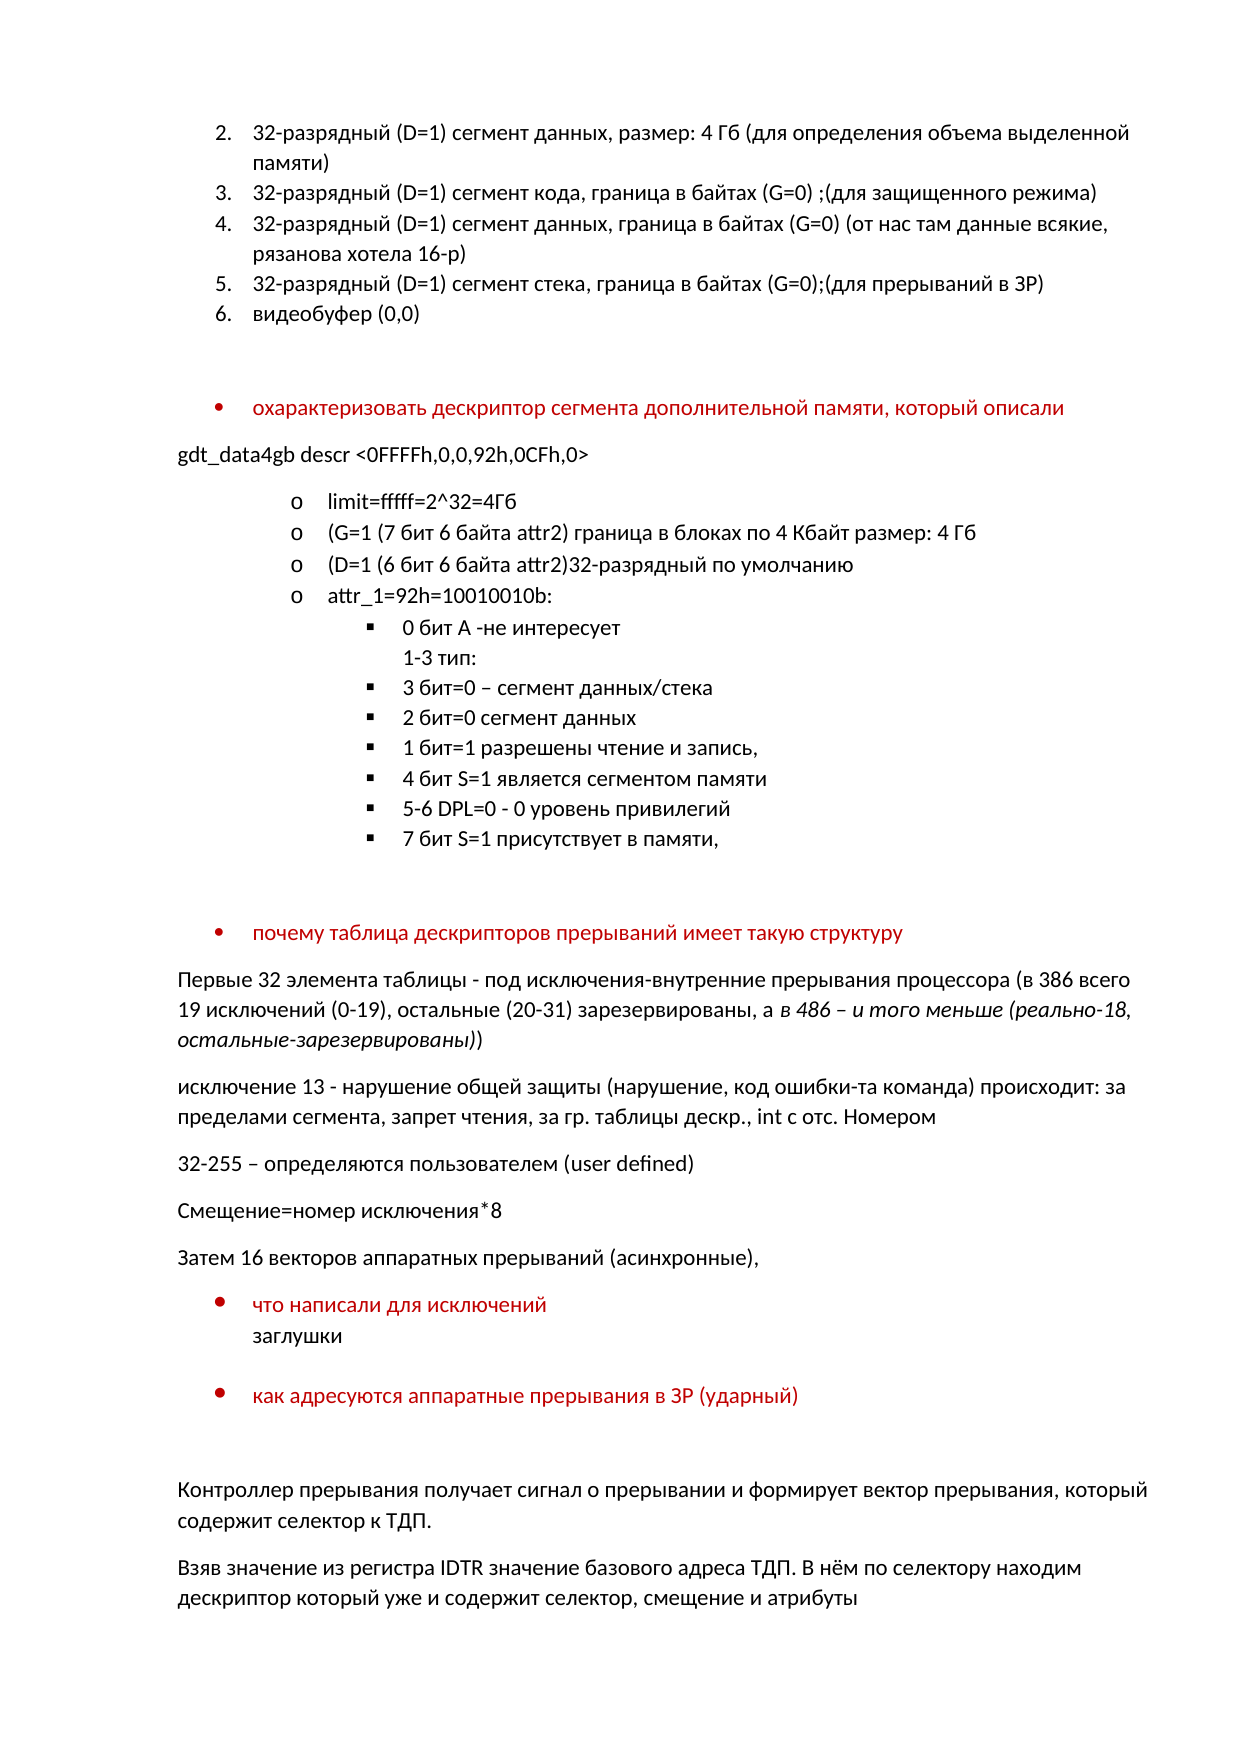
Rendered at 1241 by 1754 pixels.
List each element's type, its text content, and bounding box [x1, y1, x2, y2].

list 1 бит=1 разрешены чтение и запись, [365, 733, 1152, 762]
list 32-разрядный (D=1) сегмент данных, граница в байтах (G=0) (от нас там данные всякие, рязанова хотела 16-р) [215, 209, 1152, 267]
text 32-255 – определяются пользователем (user defined) [177, 1149, 1152, 1177]
list 1-3 тип: [402, 643, 1152, 671]
list attr_1=92h=10010010b: [290, 581, 1152, 610]
list видеобуфер (0,0) [215, 299, 1152, 327]
list (D=1 (6 бит 6 байта attr2)32-разрядный по умолчанию [290, 550, 1152, 579]
list почему таблица дескрипторов прерываний имеет такую структуру [215, 918, 1152, 946]
text Смещение=номер исключения*8 [177, 1196, 1152, 1224]
text Контроллер прерывания получает сигнал о прерывании и формирует вектор прерывания, который содержит селектор к ТДП. [177, 1476, 1152, 1534]
text Первые 32 элемента таблицы - под исключения-внутренние прерывания процессора (в 386 всего 19 исключений (0-19), остальные (20-31) зарезервированы, а в 486 – и того меньше (реально-18, остальные-зарезервированы)) [177, 965, 1152, 1053]
text Взяв значение из регистра IDTR значение базового адреса ТДП. В нём по селектору находим дескриптор который уже и содержит селектор, смещение и атрибуты [177, 1553, 1152, 1611]
text Затем 16 векторов аппаратных прерываний (асинхронные), [177, 1243, 1152, 1271]
list 7 бит S=1 присутствует в памяти, [365, 824, 1152, 852]
list как адресуются аппаратные прерывания в ЗР (ударный) [215, 1381, 1152, 1410]
list 32-разрядный (D=1) сегмент стека, граница в байтах (G=0);(для прерываний в ЗР) [215, 269, 1152, 297]
list заглушки [252, 1321, 1152, 1349]
text gdt_data4gb descr <0FFFFh,0,0,92h,0CFh,0> [177, 440, 1152, 468]
list 0 бит A -не интересует [365, 613, 1152, 641]
list limit=fffff=2^32=4Гб [290, 487, 1152, 516]
list 2 бит=0 сегмент данных [365, 703, 1152, 731]
list (G=1 (7 бит 6 байта attr2) граница в блоках по 4 Кбайт размер: 4 Гб [290, 518, 1152, 547]
list 32-разрядный (D=1) сегмент данных, размер: 4 Гб (для определения объема выделенной памяти) [215, 118, 1152, 176]
list 4 бит S=1 является сегментом памяти [365, 764, 1152, 792]
list охарактеризовать дескриптор сегмента дополнительной памяти, который описали [215, 393, 1152, 421]
list что написали для исключений [215, 1290, 1152, 1318]
list 5-6 DPL=0 - 0 уровень привилегий [365, 794, 1152, 822]
text исключение 13 - нарушение общей защиты (нарушение, код ошибки-та команда) происходит: за пределами сегмента, запрет чтения, за гр. таблицы дескр., int с отс. Номером [177, 1072, 1152, 1130]
list 32-разрядный (D=1) сегмент кода, граница в байтах (G=0) ;(для защищенного режима) [215, 178, 1152, 207]
list 3 бит=0 – сегмент данных/стека [365, 673, 1152, 701]
